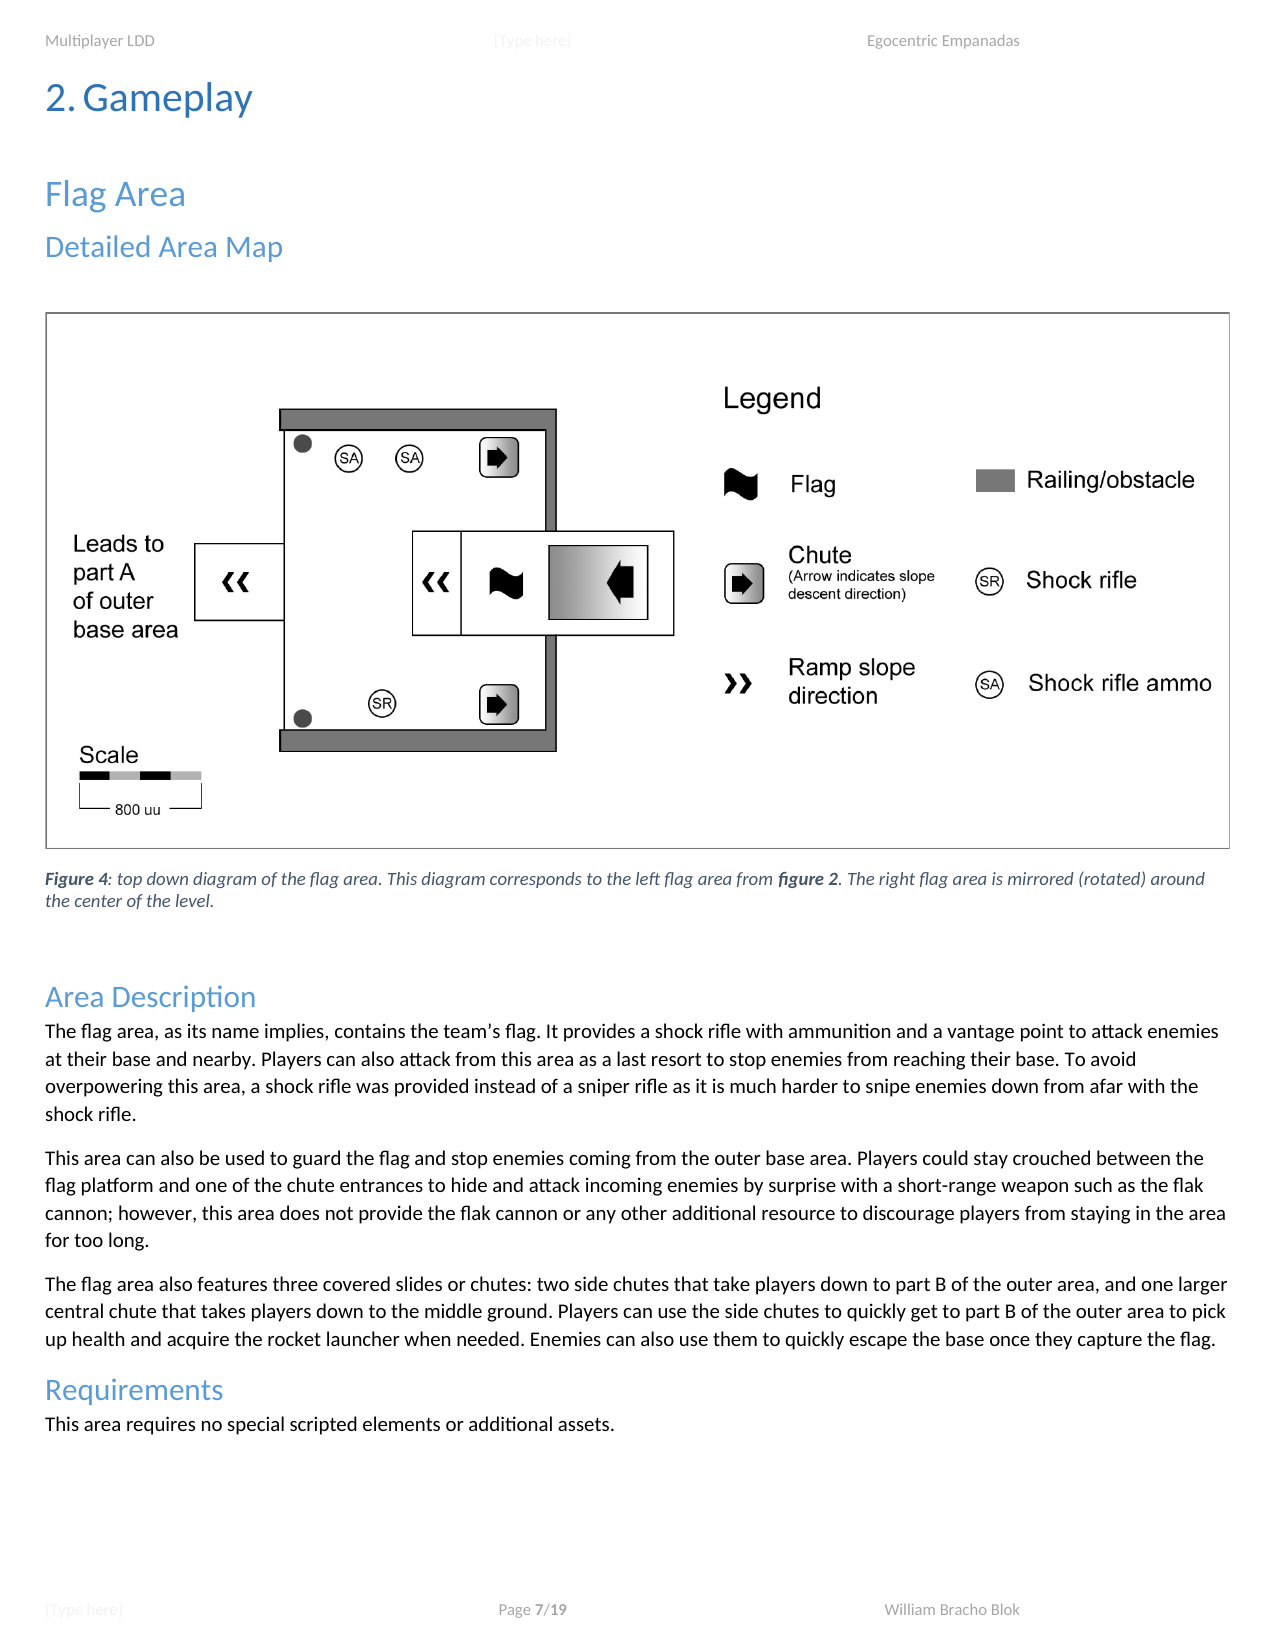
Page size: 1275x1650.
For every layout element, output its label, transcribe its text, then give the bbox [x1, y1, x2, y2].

subtitle Area Description [45, 977, 1230, 1016]
text Figure 4: top down diagram of the flag area. This diagram corresponds to the left flag area from figure 2. The right flag area is mirrored (rotated) around the center of the level. [45, 867, 1230, 913]
text This area requires no special scripted elements or additional assets. [45, 1411, 1230, 1437]
picture [45, 312, 1230, 849]
subtitle Requirements [45, 1370, 1230, 1408]
subtitle Detailed Area Map [45, 227, 1230, 266]
text The flag area, as its name implies, contains the team’s flag. It provides a shock rifle with ammunition and a vantage point to attack enemies at their base and nearby. Players can also attack from this area as a last resort to stop enemies from reaching their base. To avoid overpowering this area, a shock rifle was provided instead of a sniper rifle as it is much harder to snipe enemies down from afar with the shock rifle. [45, 1019, 1230, 1126]
text The flag area also features three covered slides or chutes: two side chutes that take players down to part B of the outer area, and one larger central chute that takes players down to the middle ground. Players can use the side chutes to quickly get to part B of the outer area to pick up health and acquire the rocket launcher when needed. Enemies can also use them to quickly escape the base once they capture the flag. [45, 1271, 1230, 1351]
text This area can also be used to guard the flag and stop enemies coming from the outer base area. Players could stay crouched between the flag platform and one of the chute entrances to hide and attack incoming enemies by surprise with a short-range weapon such as the flak cannon; however, this area does not provide the flak cannon or any other additional resource to discourage players from staying in the area for too long. [45, 1145, 1230, 1252]
subtitle Flag Area [45, 169, 1230, 215]
subtitle Gameplay [45, 71, 1230, 121]
